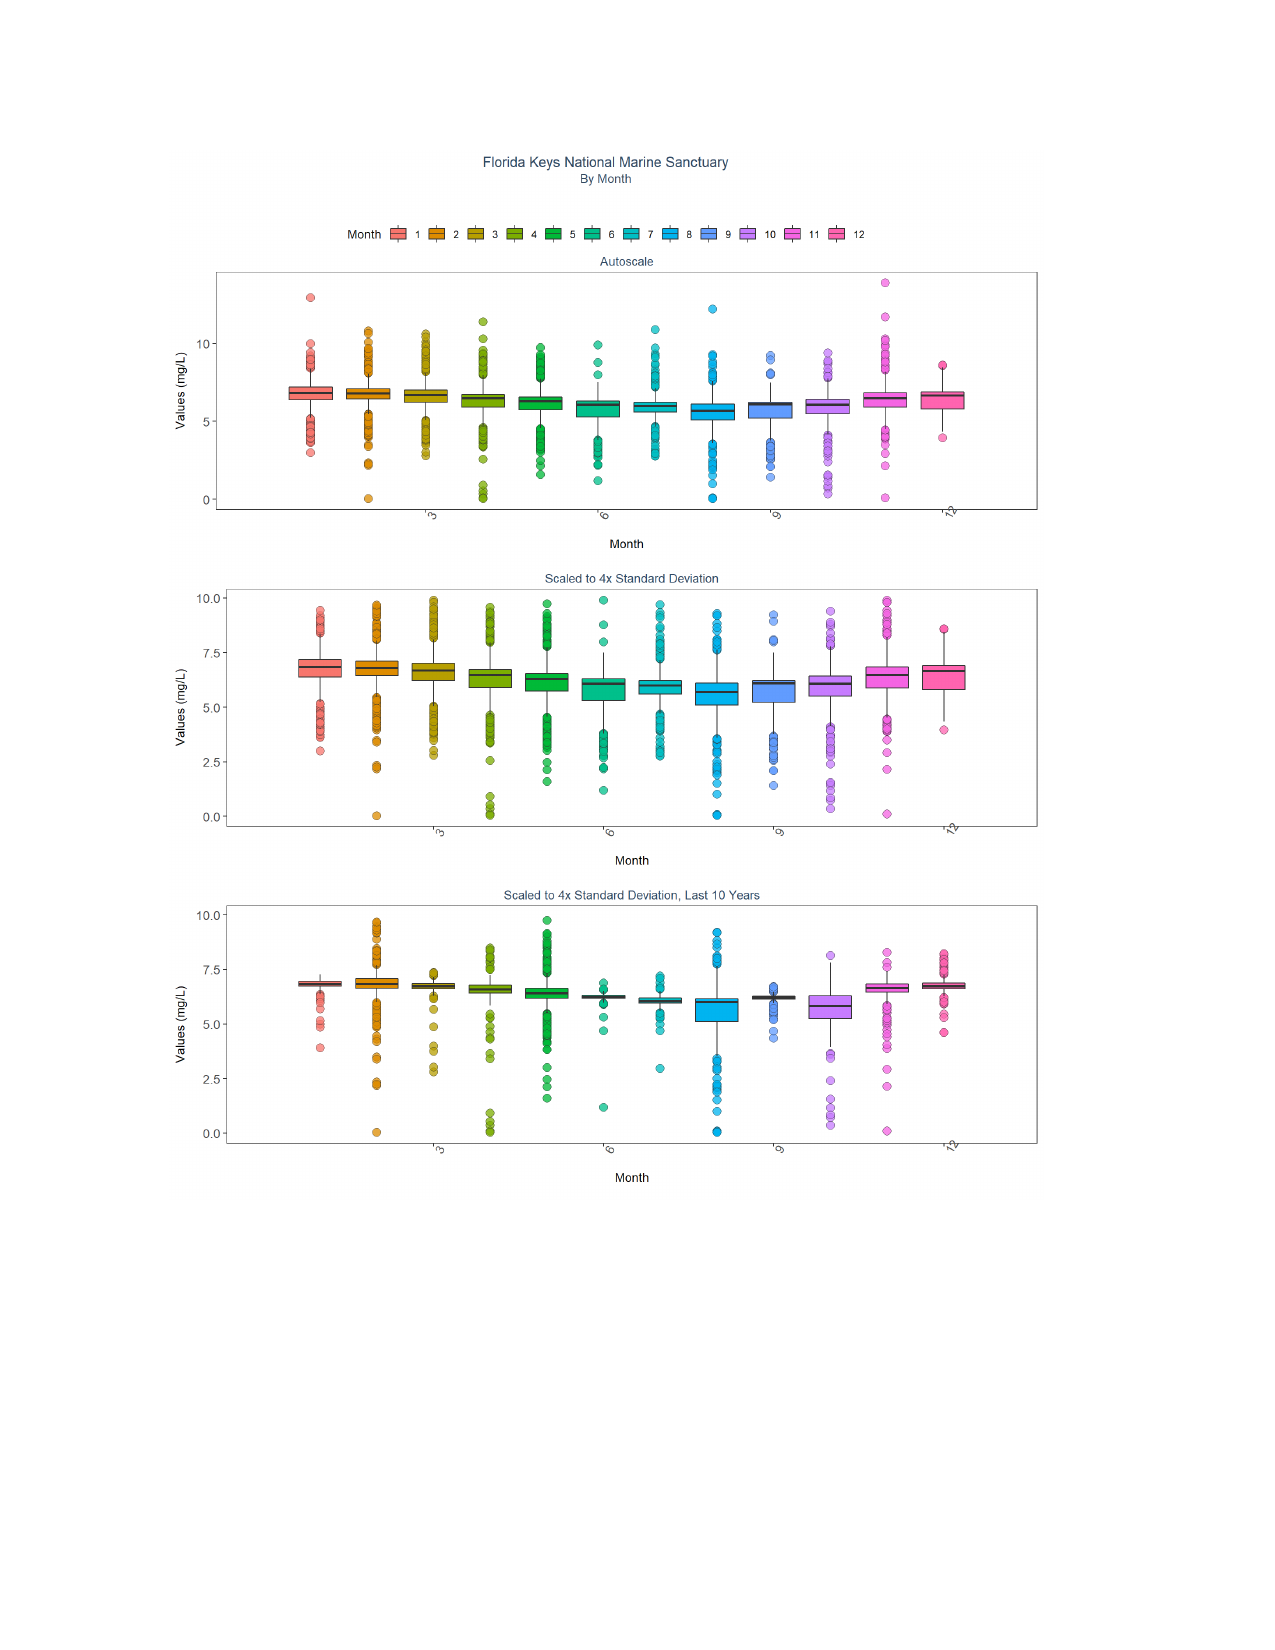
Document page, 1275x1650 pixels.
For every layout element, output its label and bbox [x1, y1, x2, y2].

picture [168, 150, 1044, 1200]
